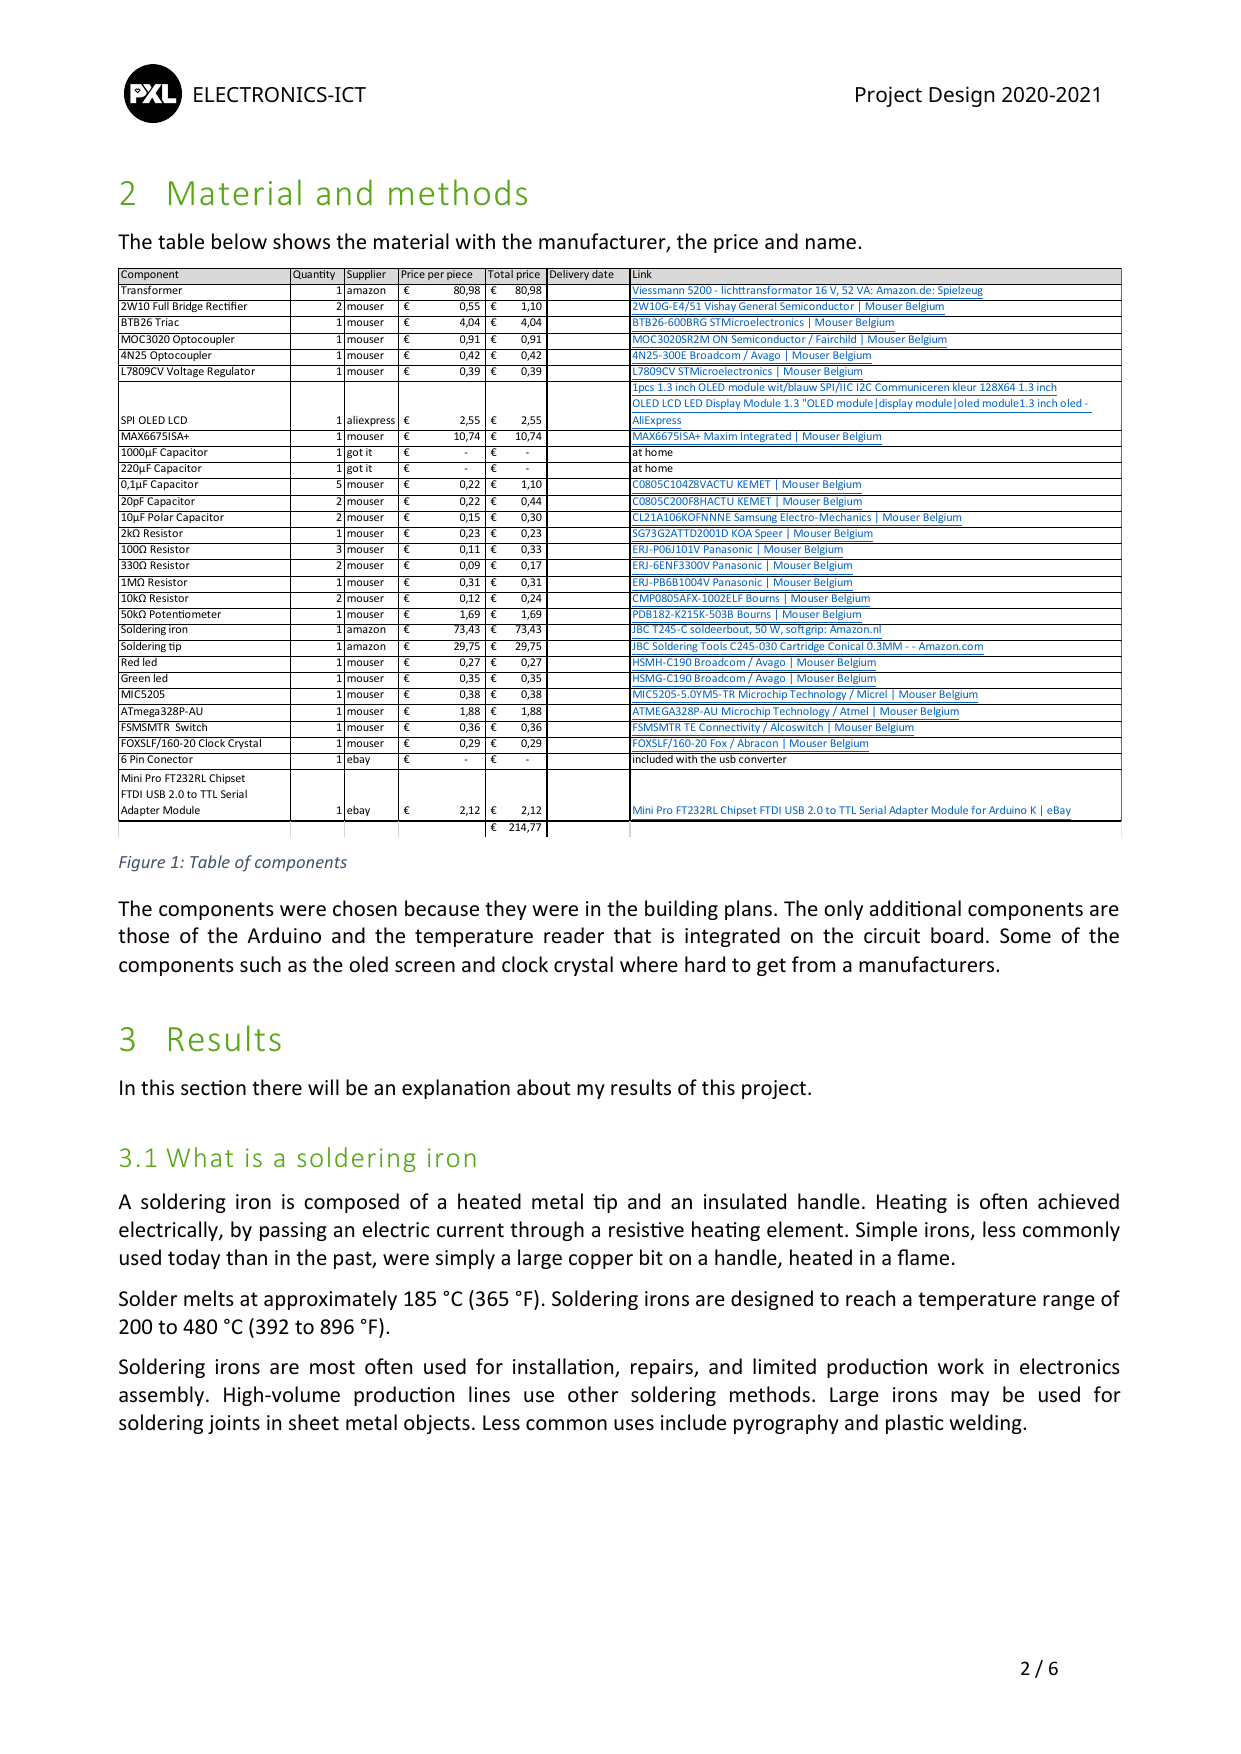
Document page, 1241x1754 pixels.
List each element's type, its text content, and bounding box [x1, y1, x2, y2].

text In this section there will be an explanation about my results of this project. [118, 1073, 1122, 1102]
picture [118, 59, 188, 129]
subtitle Material and methods [118, 169, 1122, 215]
text Soldering irons are most often used for installation, repairs, and limited production work in electronics assembly. High-volume production lines use other soldering methods. Large irons may be used for soldering joints in sheet metal objects. Less common uses include pyrography and plastic welding. [118, 1352, 1122, 1436]
text The table below shows the material with the manufacturer, the price and name. [118, 227, 1122, 255]
text A soldering iron is composed of a heated metal tip and an insulated handle. Heating is often achieved electrically, by passing an electric current through a resistive heating element. Simple irons, less commonly used today than in the past, were simply a large copper bit on a handle, heated in a flame. [118, 1187, 1122, 1271]
text The components were chosen because they were in the building plans. The only additional components are those of the Arduino and the temperature reader that is integrated on the circuit board. Some of the components such as the oled screen and clock crystal where hard to get from a manufacturers. [118, 894, 1122, 978]
subtitle Results [118, 1015, 1122, 1061]
text Solder melts at approximately 185 °C (365 °F). Soldering irons are designed to reach a temperature range of 200 to 480 °C (392 to 896 °F). [118, 1284, 1122, 1340]
text Figure 1: Table of components [118, 850, 1122, 873]
subtitle What is a soldering iron [118, 1139, 1122, 1175]
